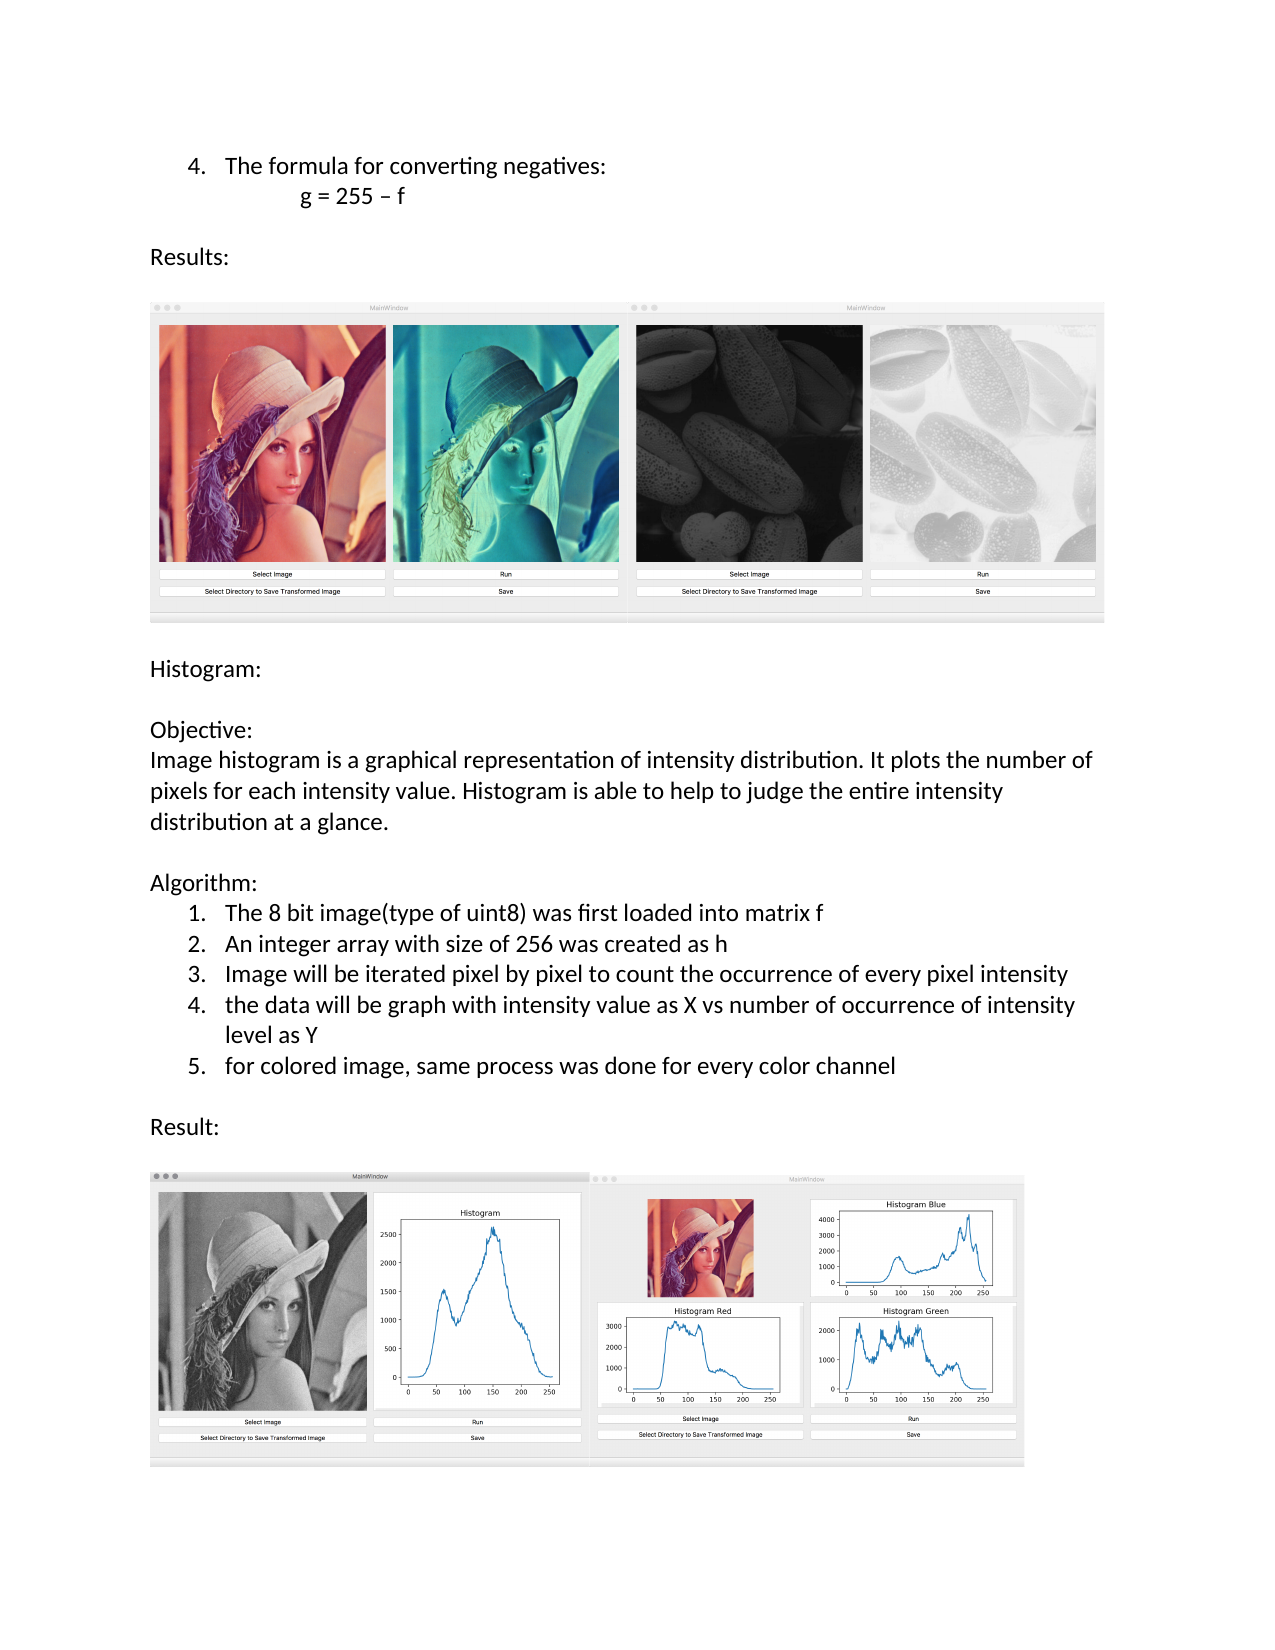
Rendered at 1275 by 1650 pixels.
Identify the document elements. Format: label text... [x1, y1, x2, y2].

picture [150, 302, 1105, 623]
text Results: [150, 242, 1125, 272]
list Image will be iterated pixel by pixel to count the occurrence of every pixel intensity [187, 958, 1125, 989]
text Objective: [150, 714, 1125, 745]
list the data will be graph with intensity value as X vs number of occurrence of intensity level as Y [187, 989, 1125, 1050]
list g = 255 – f [300, 181, 1125, 211]
picture [150, 1172, 1025, 1467]
text Result: [150, 1111, 1125, 1141]
text Image histogram is a graphical representation of intensity distribution. It plots the number of pixels for each intensity value. Histogram is able to help to judge the entire intensity distribution at a glance. [150, 745, 1125, 836]
list The formula for converting negatives: [187, 150, 1125, 181]
list The 8 bit image(type of uint8) was first loaded into matrix f [187, 897, 1125, 928]
text Algorithm: [150, 867, 1125, 897]
list for colored image, same process was done for every color channel [187, 1050, 1125, 1080]
list An integer array with size of 256 was created as h [187, 928, 1125, 958]
text Histogram: [150, 653, 1125, 684]
